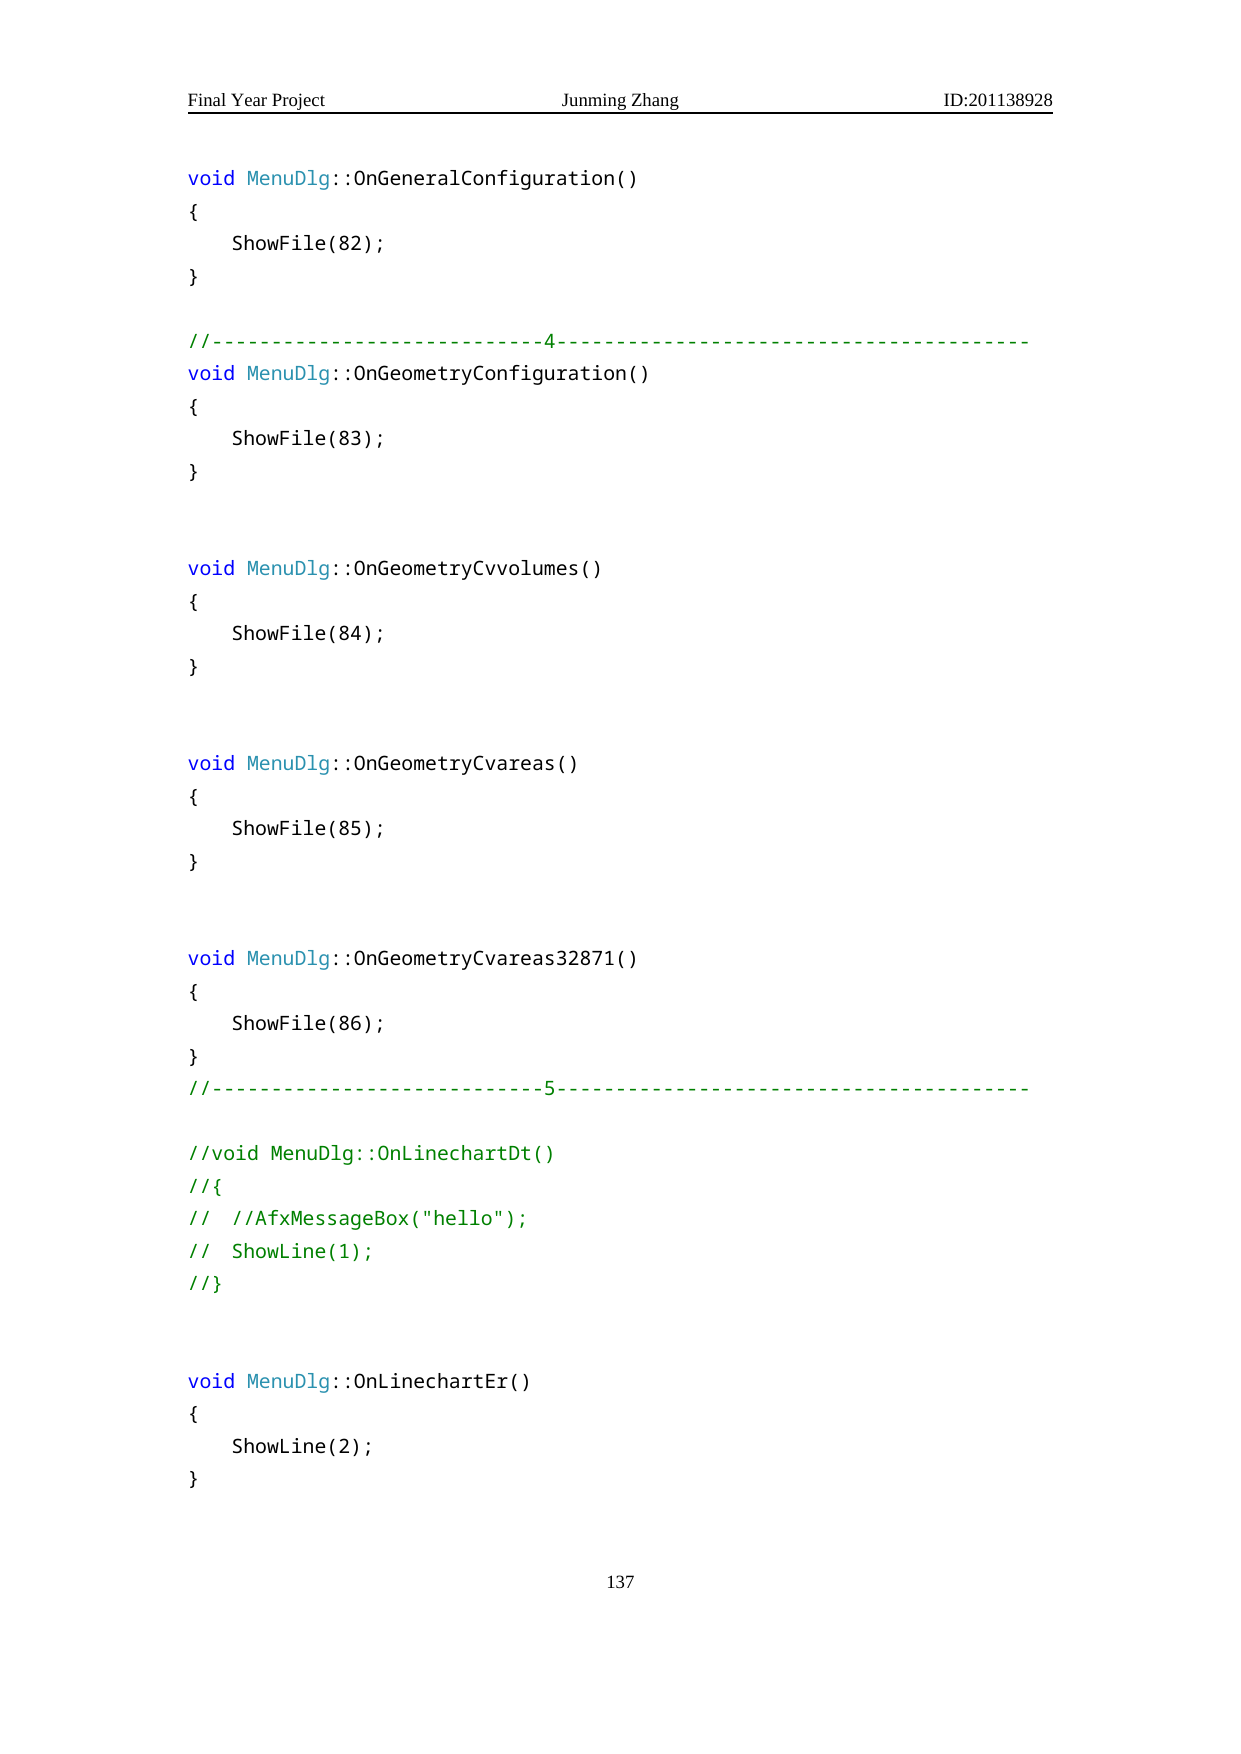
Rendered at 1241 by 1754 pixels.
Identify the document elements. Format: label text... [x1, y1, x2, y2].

text { [187, 389, 1053, 422]
text { [187, 779, 1053, 812]
text ShowFile(83); [187, 422, 1053, 454]
text } [187, 649, 1053, 682]
text { [187, 194, 1053, 227]
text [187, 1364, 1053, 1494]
text void MenuDlg::OnGeometryCvareas() [187, 747, 1053, 779]
text void MenuDlg::OnGeometryCvvolumes() [187, 552, 1053, 584]
text void MenuDlg::OnGeometryConfiguration() [187, 357, 1053, 389]
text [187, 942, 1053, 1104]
text ShowFile(82); [187, 227, 1053, 259]
text { [187, 584, 1053, 617]
text } [187, 454, 1053, 487]
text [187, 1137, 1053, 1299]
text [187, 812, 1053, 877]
text ShowFile(84); [187, 617, 1053, 649]
text //----------------------------4---------------------------------------- [187, 324, 1053, 357]
text } [187, 259, 1053, 292]
text void MenuDlg::OnGeneralConfiguration() [187, 162, 1053, 194]
